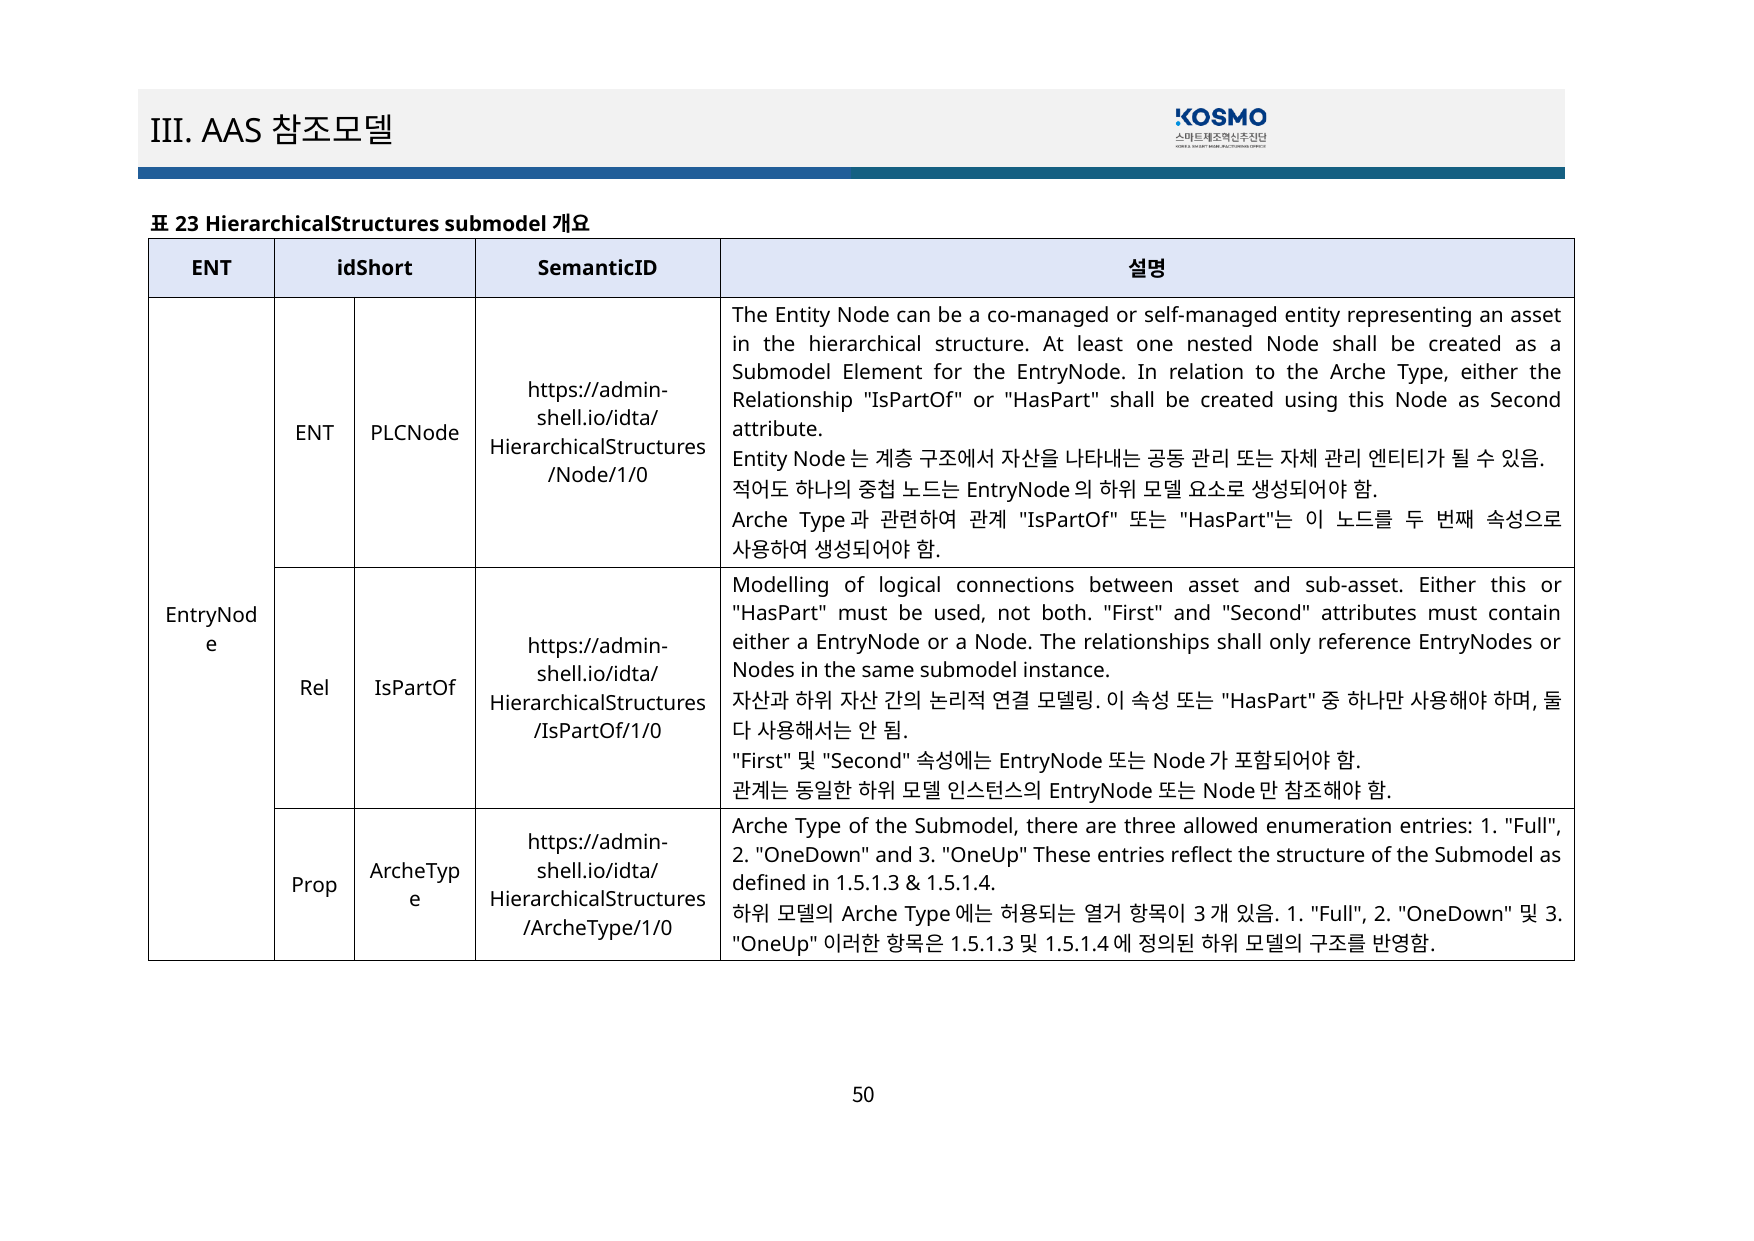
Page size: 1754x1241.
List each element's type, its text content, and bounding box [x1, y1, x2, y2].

table_header SemanticID [476, 239, 720, 297]
table_cell https://admin-shell.io/idta/HierarchicalStructures/IsPartOf/1/0 [476, 568, 720, 808]
table_cell https://admin-shell.io/idta/HierarchicalStructures/Node/1/0 [476, 298, 720, 567]
table_cell ArcheType [355, 809, 475, 960]
table_cell Arche Type of the Submodel, there are three allowed enumeration entries: 1. "Full", 2. "OneDown" and 3. "OneUp" These entries reflect the structure of the Submodel as defined in 1.5.1.3 & 1.5.1.4. 하위 모델의 Arche Type에는 허용되는 열거 항목이 3개 있음. 1. "Full", 2. "OneDown" 및 3. "OneUp" 이러한 항목은 1.5.1.3 및 1.5.1.4에 정의된 하위 모델의 구조를 반영함. [721, 809, 1574, 960]
table_cell ENT [275, 298, 354, 567]
table_cell EntryNode [149, 298, 274, 960]
table_header 설명 [721, 239, 1574, 297]
table_cell Modelling of logical connections between asset and sub-asset. Either this or "HasPart" must be used, not both. "First" and "Second" attributes must contain either a EntryNode or a Node. The relationships shall only reference EntryNodes or Nodes in the same submodel instance. 자산과 하위 자산 간의 논리적 연결 모델링. 이 속성 또는 "HasPart" 중 하나만 사용해야 하며, 둘 다 사용해서는 안 됨. "First" 및 "Second" 속성에는 EntryNode 또는 Node가 포함되어야 함. 관계는 동일한 하위 모델 인스턴스의 EntryNode 또는 Node만 참조해야 함. [721, 568, 1574, 808]
table_cell Prop [275, 809, 354, 960]
table_header ENT [149, 239, 274, 297]
table_cell PLCNode [355, 298, 475, 567]
table_cell https://admin-shell.io/idta/HierarchicalStructures/ArcheType/1/0 [476, 809, 720, 960]
picture [1175, 108, 1267, 148]
table_header idShort [275, 239, 475, 297]
table_cell IsPartOf [355, 568, 475, 808]
table_cell Rel [275, 568, 354, 808]
table_cell The Entity Node can be a co-managed or self-managed entity representing an asset in the hierarchical structure. At least one nested Node shall be created as a Submodel Element for the EntryNode. In relation to the Arche Type, either the Relationship "IsPartOf" or "HasPart" shall be created using this Node as Second attribute. Entity Node는 계층 구조에서 자산을 나타내는 공동 관리 또는 자체 관리 엔티티가 될 수 있음. 적어도 하나의 중첩 노드는 EntryNode의 하위 모델 요소로 생성되어야 함. Arche Type과 관련하여 관계 "IsPartOf" 또는 "HasPart"는 이 노드를 두 번째 속성으로 사용하여 생성되어야 함. [721, 298, 1574, 567]
